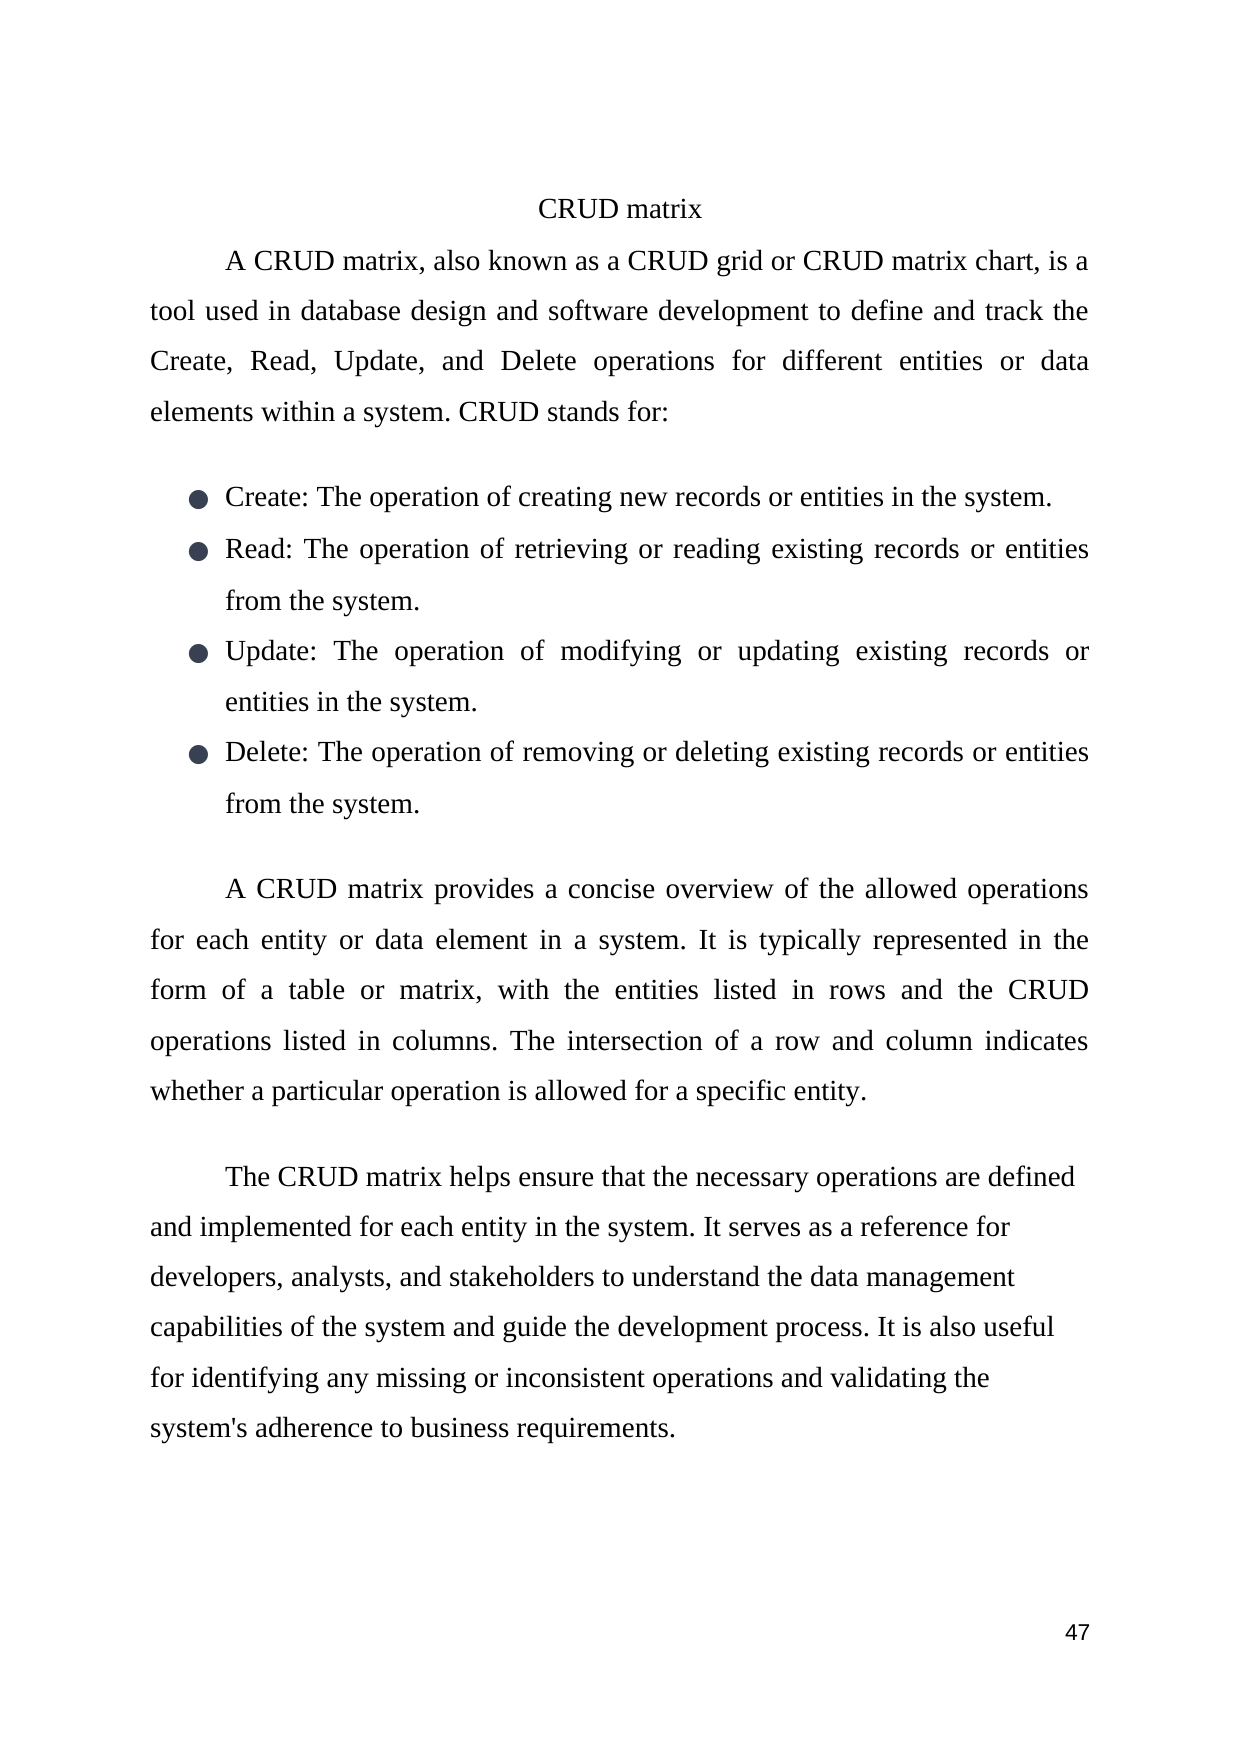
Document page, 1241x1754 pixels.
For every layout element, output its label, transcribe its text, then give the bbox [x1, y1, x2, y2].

subtitle Create: The operation of creating new records or entities in the system. [187, 479, 1090, 514]
subtitle A CRUD matrix provides a concise overview of the allowed operations for each entity or data element in a system. It is typically represented in the form of a table or matrix, with the entities listed in rows and the CRUD operations listed in columns. The intersection of a row and column indicates whether a particular operation is allowed for a specific entity. [150, 872, 1090, 1106]
subtitle Update: The operation of modifying or updating existing records or entities in the system. [187, 633, 1090, 718]
text The CRUD matrix helps ensure that the necessary operations are defined and implemented for each entity in the system. It serves as a reference for developers, analysts, and stakeholders to understand the data management capabilities of the system and guide the development process. It is also useful for identifying any missing or inconsistent operations and validating the system's adherence to business requirements. [150, 1159, 1090, 1444]
subtitle Read: The operation of retrieving or reading existing records or entities from the system. [187, 531, 1090, 616]
subtitle CRUD matrix [150, 192, 1090, 225]
subtitle Delete: The operation of removing or deleting existing records or entities from the system. [187, 734, 1090, 819]
subtitle A CRUD matrix, also known as a CRUD grid or CRUD matrix chart, is a tool used in database design and software development to define and track the Create, Read, Update, and Delete operations for different entities or data elements within a system. CRUD stands for: [150, 243, 1090, 427]
